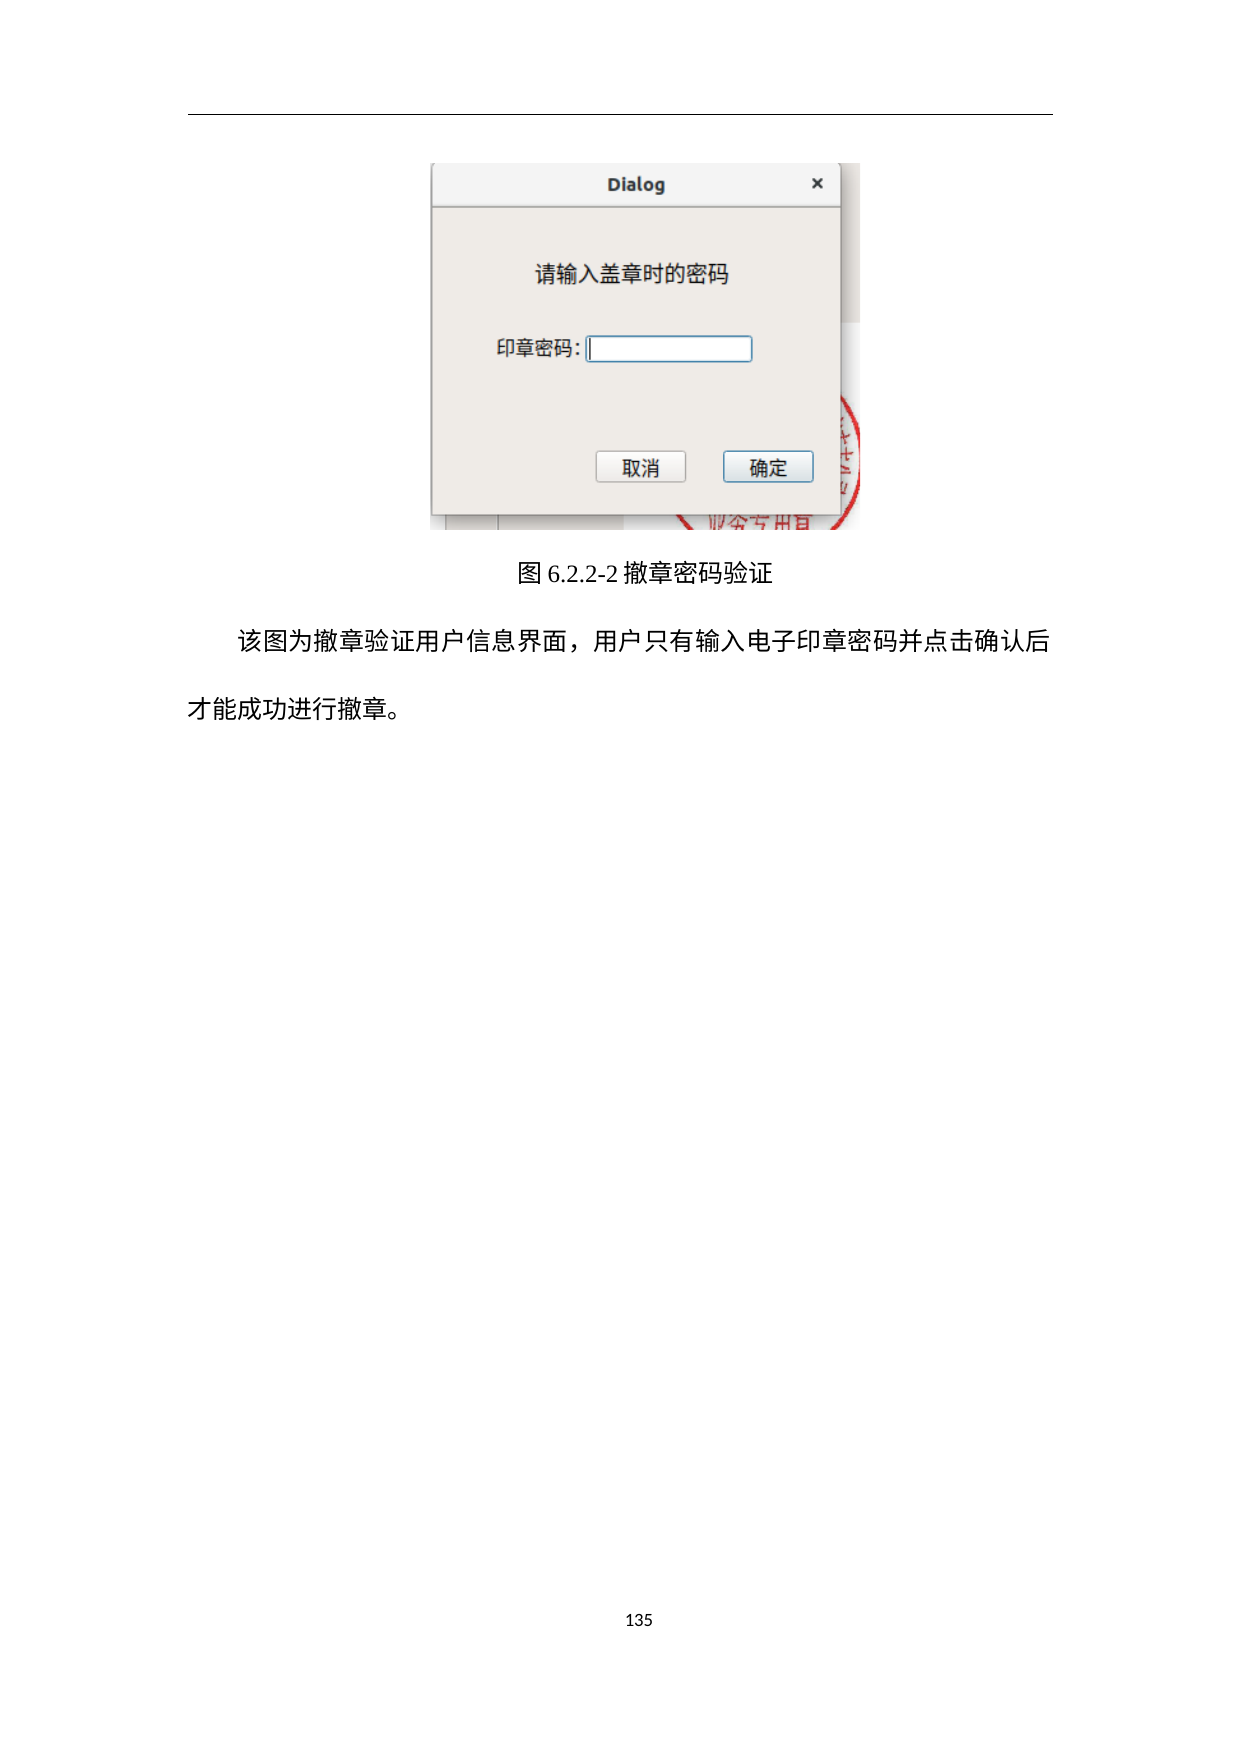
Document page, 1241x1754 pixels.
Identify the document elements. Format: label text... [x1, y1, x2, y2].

text 该图为撤章验证用户信息界面，用户只有输入电子印章密码并点击确认后才能成功进行撤章。 [187, 605, 1053, 741]
picture [430, 163, 861, 530]
text 图6.2.2-2撤章密码验证 [187, 537, 1053, 605]
